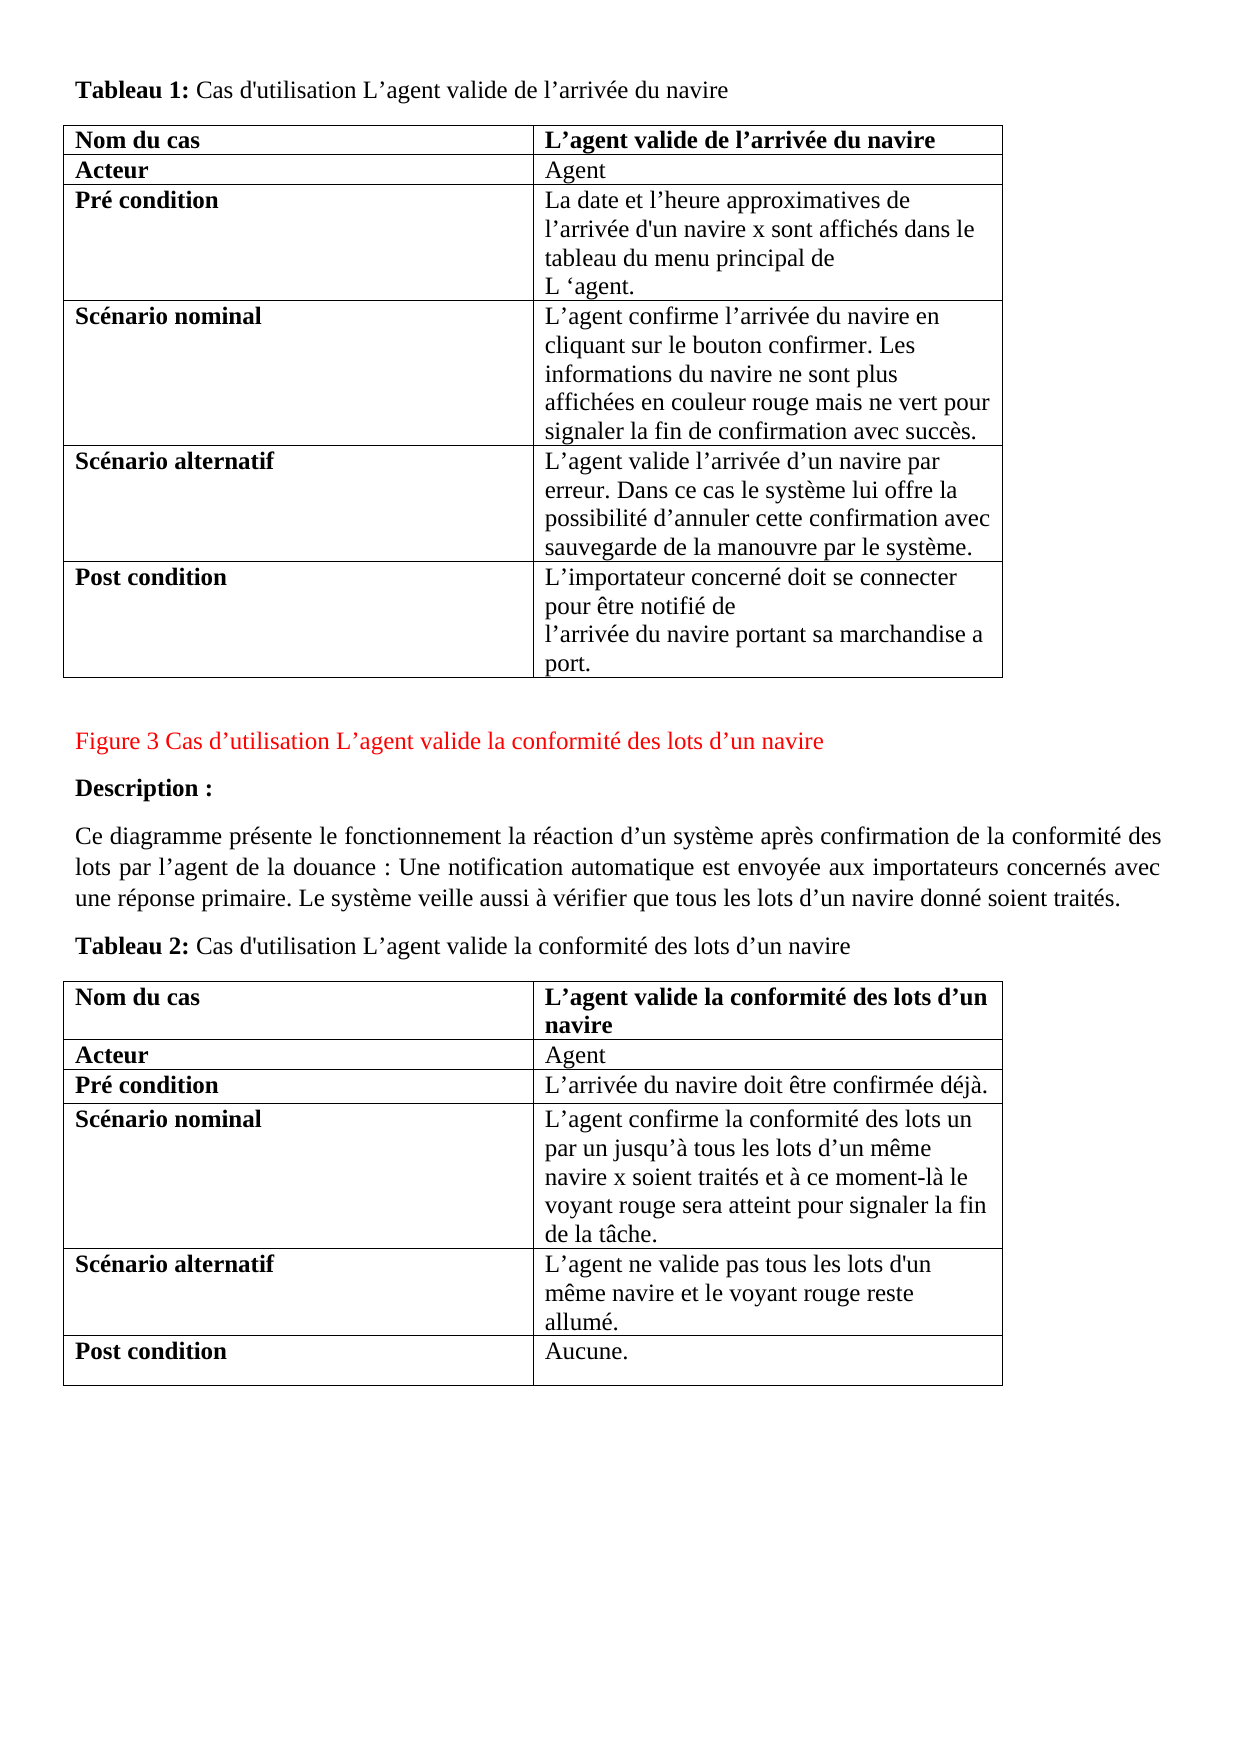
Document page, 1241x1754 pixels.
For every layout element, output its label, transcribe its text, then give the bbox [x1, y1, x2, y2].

table_cell Scénario alternatif [64, 446, 533, 561]
table_cell Scénario nominal [64, 1104, 533, 1248]
table_header L’agent valide la conformité des lots d’un navire [534, 982, 1002, 1039]
table_cell L’arrivée du navire doit être confirmée déjà. [534, 1070, 1002, 1103]
table_cell Acteur [64, 155, 533, 184]
table_cell Agent [534, 1040, 1002, 1069]
table_header Nom du cas [64, 126, 533, 154]
table_cell L’agent ne valide pas tous les lots d'un même navire et le voyant rouge reste allumé. [534, 1249, 1002, 1335]
table_cell Acteur [64, 1040, 533, 1069]
text Tableau 1: Cas d'utilisation L’agent valide de l’arrivée du navire [75, 75, 1162, 104]
table_cell L’agent confirme la conformité des lots un par un jusqu’à tous les lots d’un même navire x soient traités et à ce moment-là le voyant rouge sera atteint pour signaler la fin de la tâche. [534, 1104, 1002, 1248]
table_cell Pré condition [64, 185, 533, 300]
text Description : [75, 773, 1162, 802]
table_cell Scénario nominal [64, 301, 533, 445]
table_cell Post condition [64, 1336, 533, 1385]
table_cell Aucune. [534, 1336, 1002, 1385]
table_cell Scénario alternatif [64, 1249, 533, 1335]
table_header L’agent valide de l’arrivée du navire [534, 126, 1002, 154]
table_header Nom du cas [64, 982, 533, 1039]
text Tableau 2: Cas d'utilisation L’agent valide la conformité des lots d’un navire [75, 931, 1162, 960]
text Ce diagramme présente le fonctionnement la réaction d’un système après confirmation de la conformité des lots par l’agent de la douance : Une notification automatique est envoyée aux importateurs concernés avec une réponse primaire. Le système veille aussi à vérifier que tous les lots d’un navire donné soient traités. [75, 821, 1162, 912]
table_cell Agent [534, 155, 1002, 184]
table_cell L’agent confirme l’arrivée du navire en cliquant sur le bouton confirmer. Les informations du navire ne sont plus affichées en couleur rouge mais ne vert pour signaler la fin de confirmation avec succès. [534, 301, 1002, 445]
table_cell Pré condition [64, 1070, 533, 1103]
text Figure 3 Cas d’utilisation L’agent valide la conformité des lots d’un navire [75, 726, 1162, 754]
table_cell La date et l’heure approximatives de l’arrivée d'un navire x sont affichés dans le tableau du menu principal de L ‘agent. [534, 185, 1002, 300]
table_cell Post condition [64, 562, 533, 677]
table_cell L’agent valide l’arrivée d’un navire par erreur. Dans ce cas le système lui offre la possibilité d’annuler cette confirmation avec sauvegarde de la manouvre par le système. [534, 446, 1002, 561]
table_cell L’importateur concerné doit se connecter pour être notifié de l’arrivée du navire portant sa marchandise a port. [534, 562, 1002, 677]
